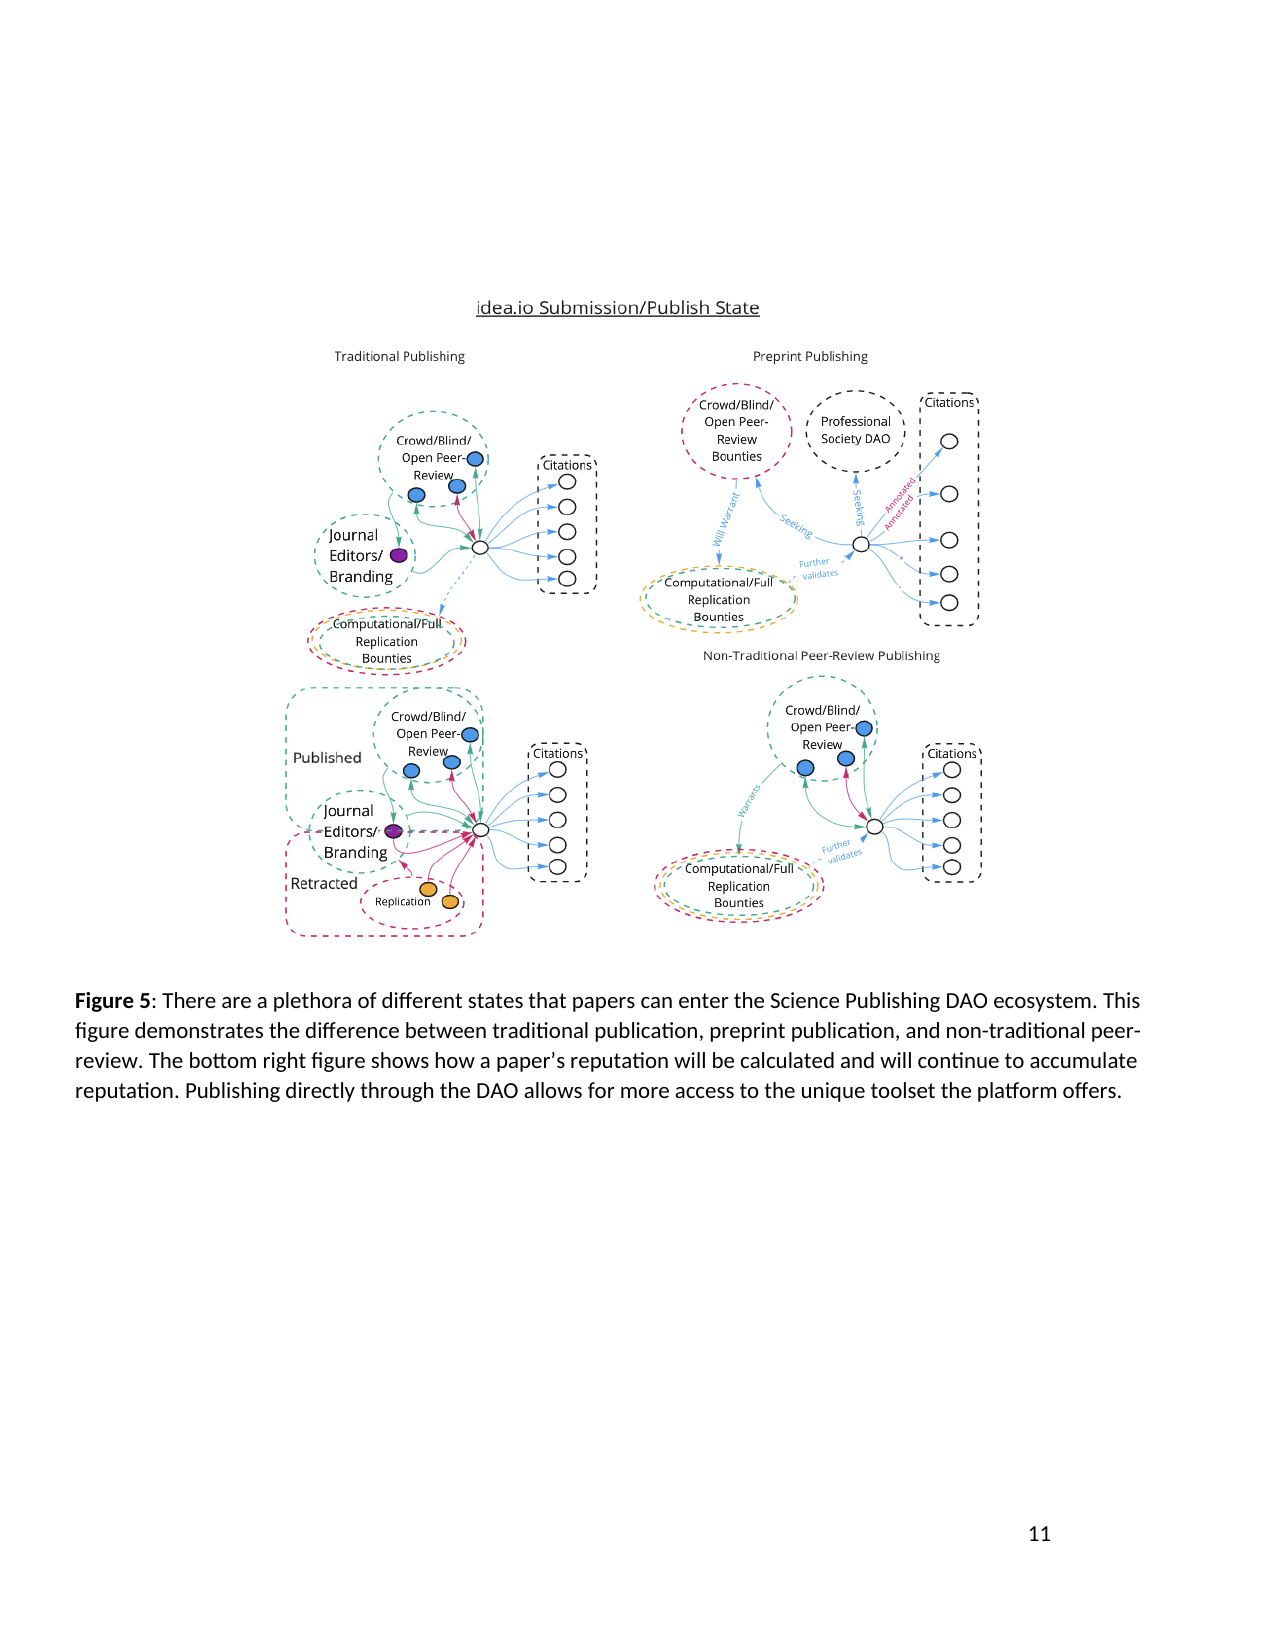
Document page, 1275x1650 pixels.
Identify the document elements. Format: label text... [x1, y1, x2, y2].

picture [266, 271, 1009, 967]
text Figure 5: There are a plethora of different states that papers can enter the Science Publishing DAO ecosystem. This figure demonstrates the difference between traditional publication, preprint publication, and non-traditional peer-review. The bottom right figure shows how a paper’s reputation will be calculated and will continue to accumulate reputation. Publishing directly through the DAO allows for more access to the unique toolset the platform offers. [75, 986, 1200, 1104]
